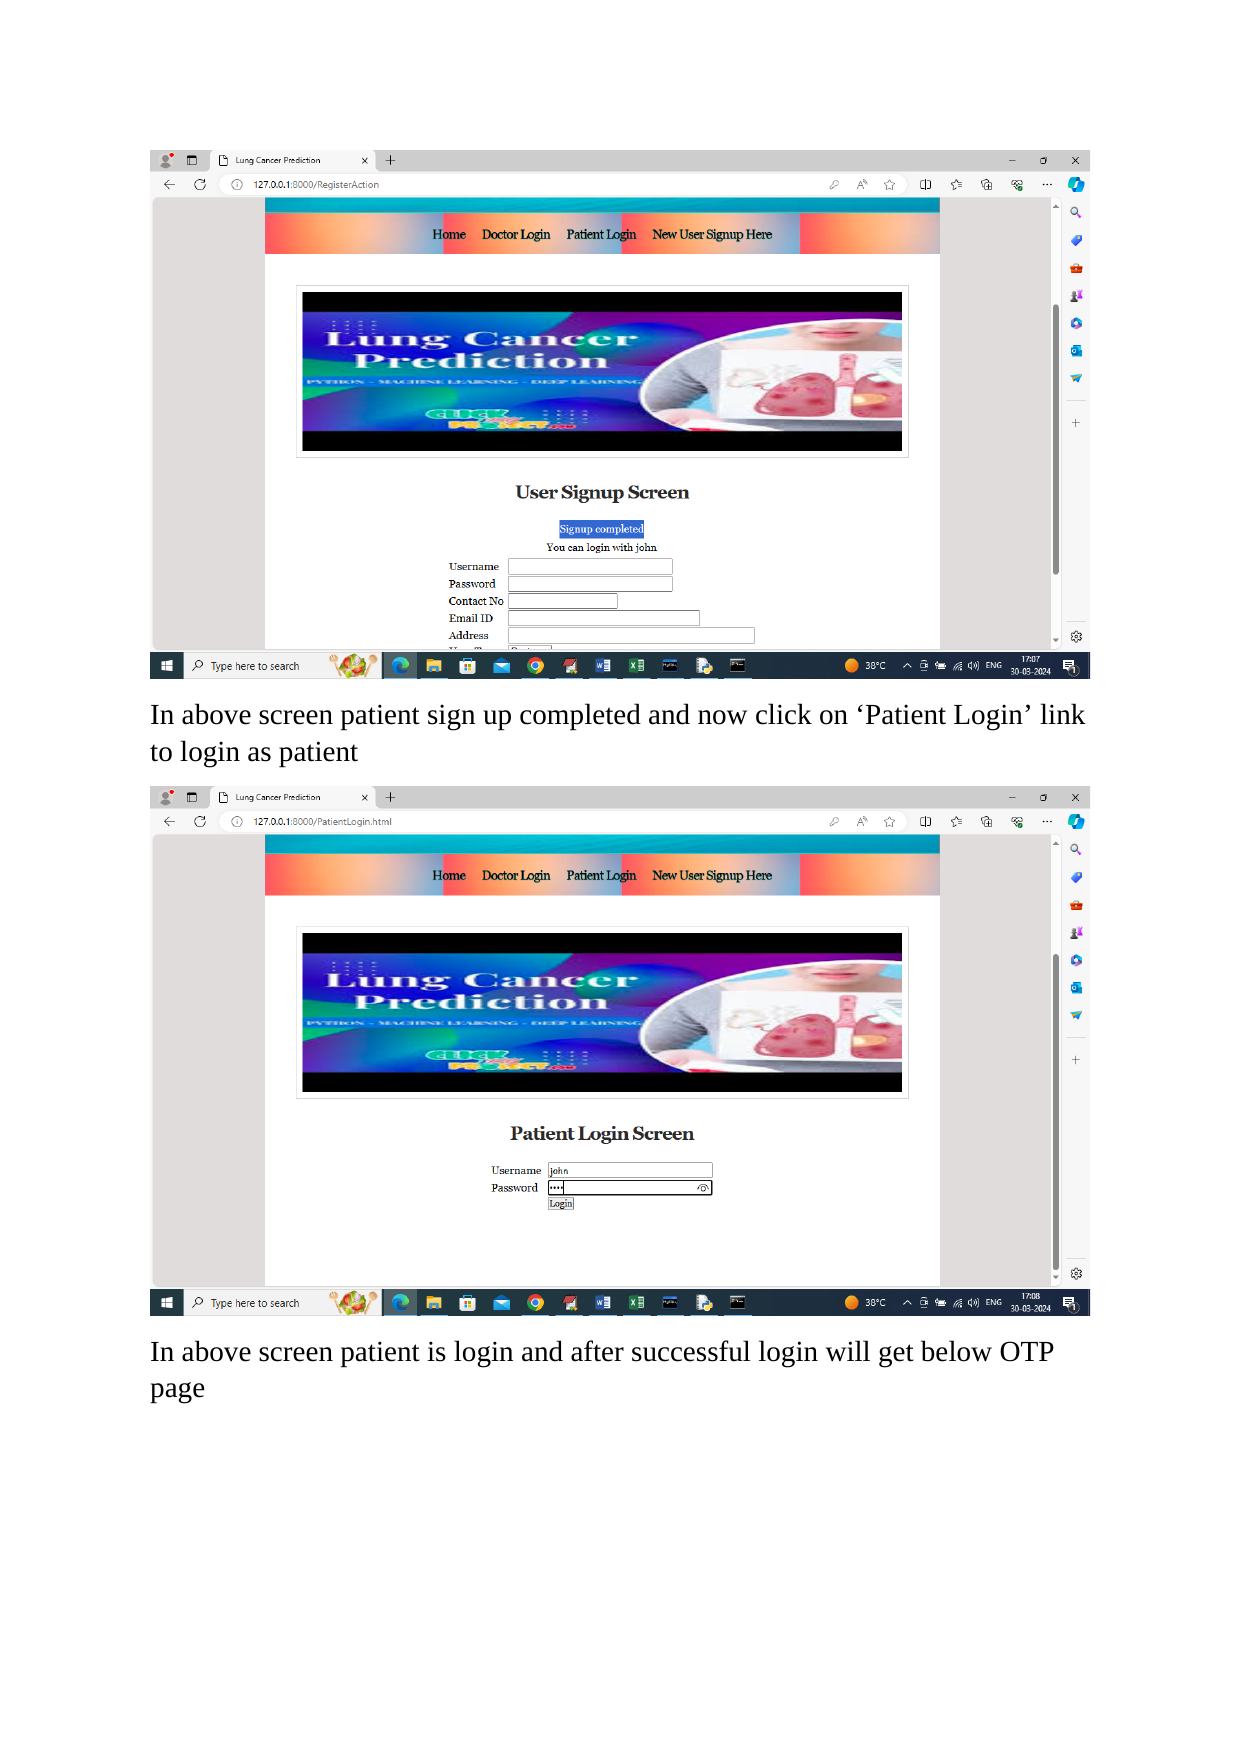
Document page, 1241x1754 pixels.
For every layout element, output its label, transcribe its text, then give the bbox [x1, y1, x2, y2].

picture [150, 786, 1091, 1316]
text In above screen patient is login and after successful login will get below OTP page [150, 1334, 1090, 1404]
text In above screen patient sign up completed and now click on ‘Patient Login’ link to login as patient [150, 697, 1090, 767]
picture [150, 150, 1091, 679]
